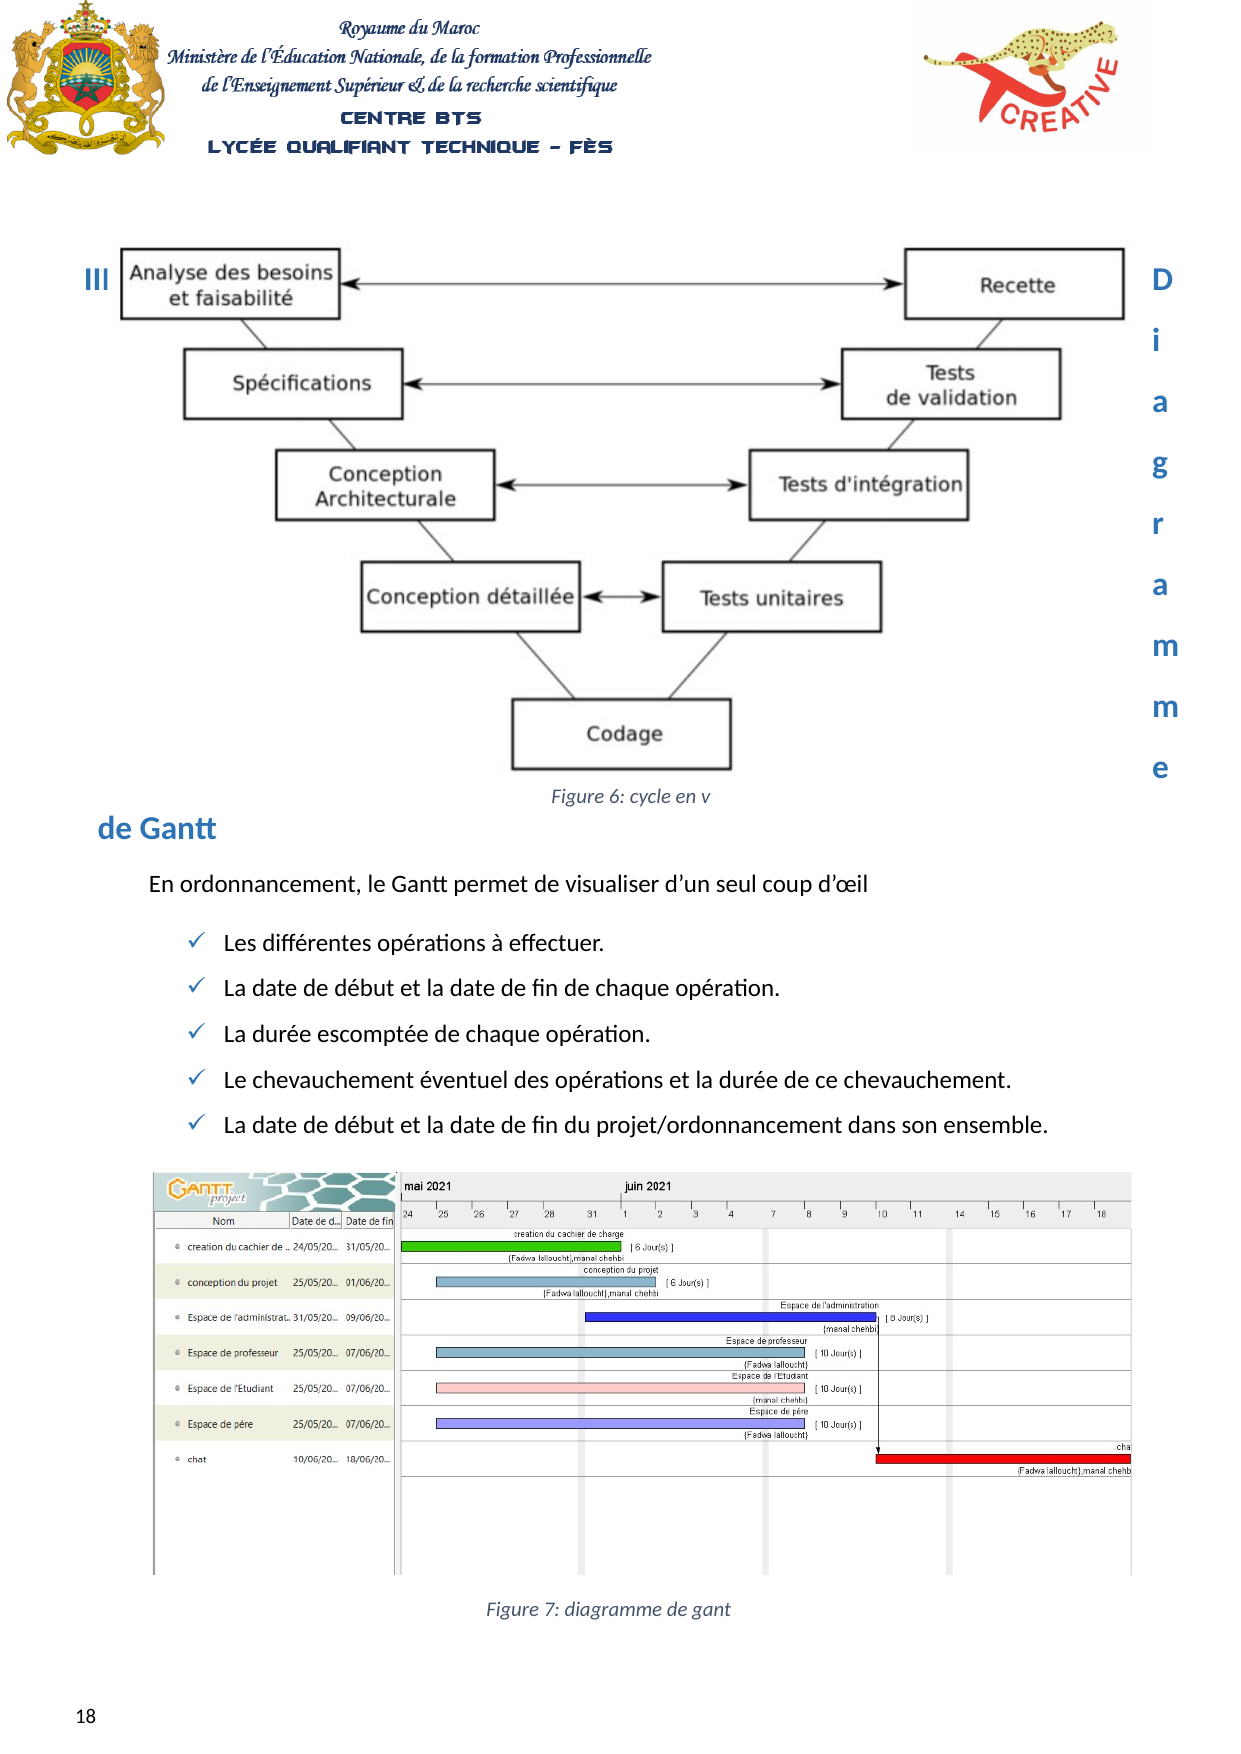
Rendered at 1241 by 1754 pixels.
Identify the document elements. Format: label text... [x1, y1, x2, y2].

list Le chevauchement éventuel des opérations et la durée de ce chevauchement. [186, 1064, 1165, 1094]
picture [152, 1172, 1132, 1575]
list La date de début et la date de fin de chaque opération. [186, 972, 1165, 1003]
picture [107, 199, 1133, 780]
list La date de début et la date de fin du projet/ordonnancement dans son ensemble. [186, 1109, 1165, 1140]
list Les différentes opérations à effectuer. [186, 927, 1165, 957]
picture [912, 0, 1153, 156]
text En ordonnancement, le Gantt permet de visualiser d’un seul coup d’œil [75, 868, 1165, 899]
list La durée escomptée de chaque opération. [186, 1018, 1165, 1049]
picture [0, 0, 668, 169]
